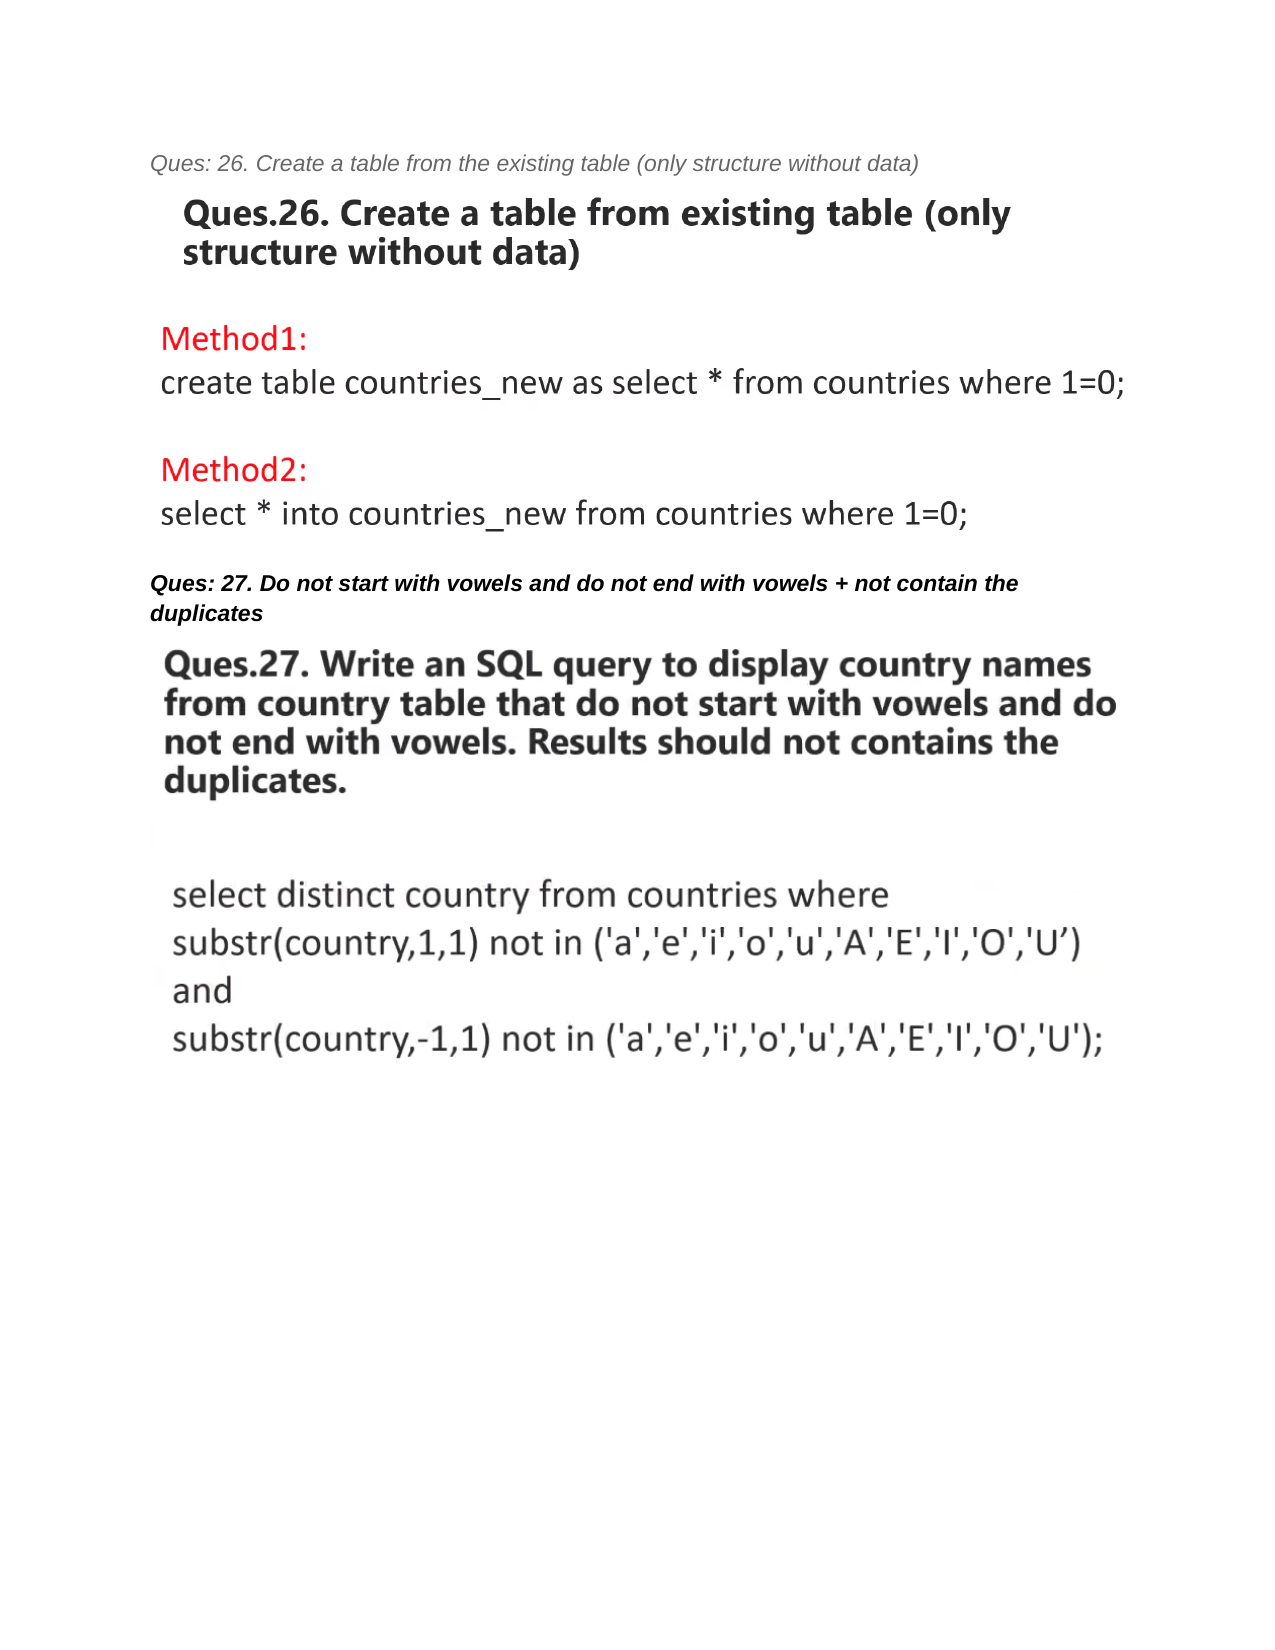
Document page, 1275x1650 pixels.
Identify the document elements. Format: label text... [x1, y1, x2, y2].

picture [150, 188, 1125, 541]
subtitle Ques: 26. Create a table from the existing table (only structure without data) [150, 150, 1125, 176]
picture [150, 638, 1125, 1070]
subtitle Ques: 27. Do not start with vowels and do not end with vowels + not contain the duplicates [150, 569, 1125, 626]
